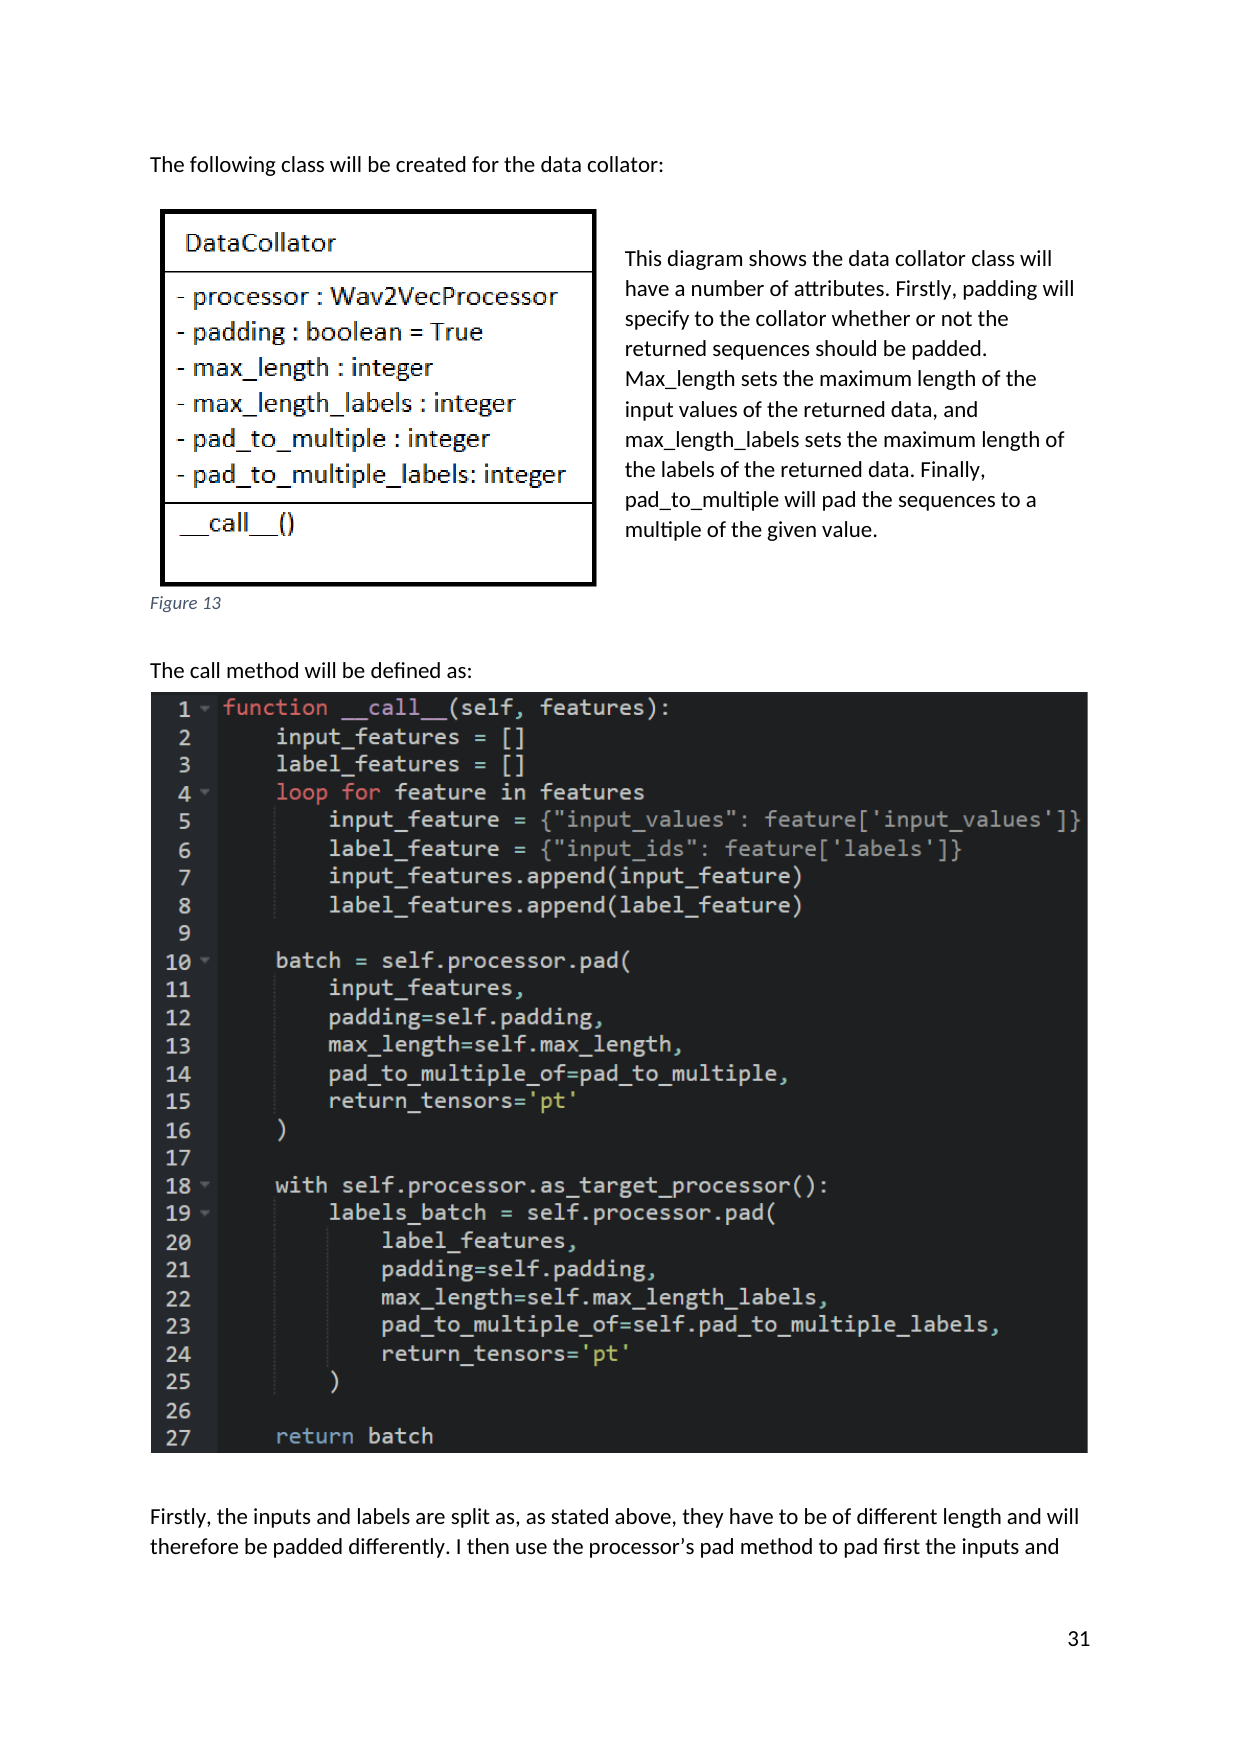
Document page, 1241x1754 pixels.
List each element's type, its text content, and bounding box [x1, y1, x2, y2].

text This diagram shows the data collator class will have a number of attributes. Firstly, padding will specify to the collator whether or not the returned sequences should be padded. Max_length sets the maximum length of the input values of the returned data, and max_length_labels sets the maximum length of the labels of the returned data. Finally, pad_to_multiple will pad the sequences to a multiple of the given value. [606, 244, 1090, 544]
picture [150, 692, 1087, 1451]
text The call method will be defined as: [150, 656, 1090, 684]
text The following class will be created for the data collator: [150, 150, 1090, 178]
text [150, 703, 1090, 1560]
picture [146, 196, 606, 601]
